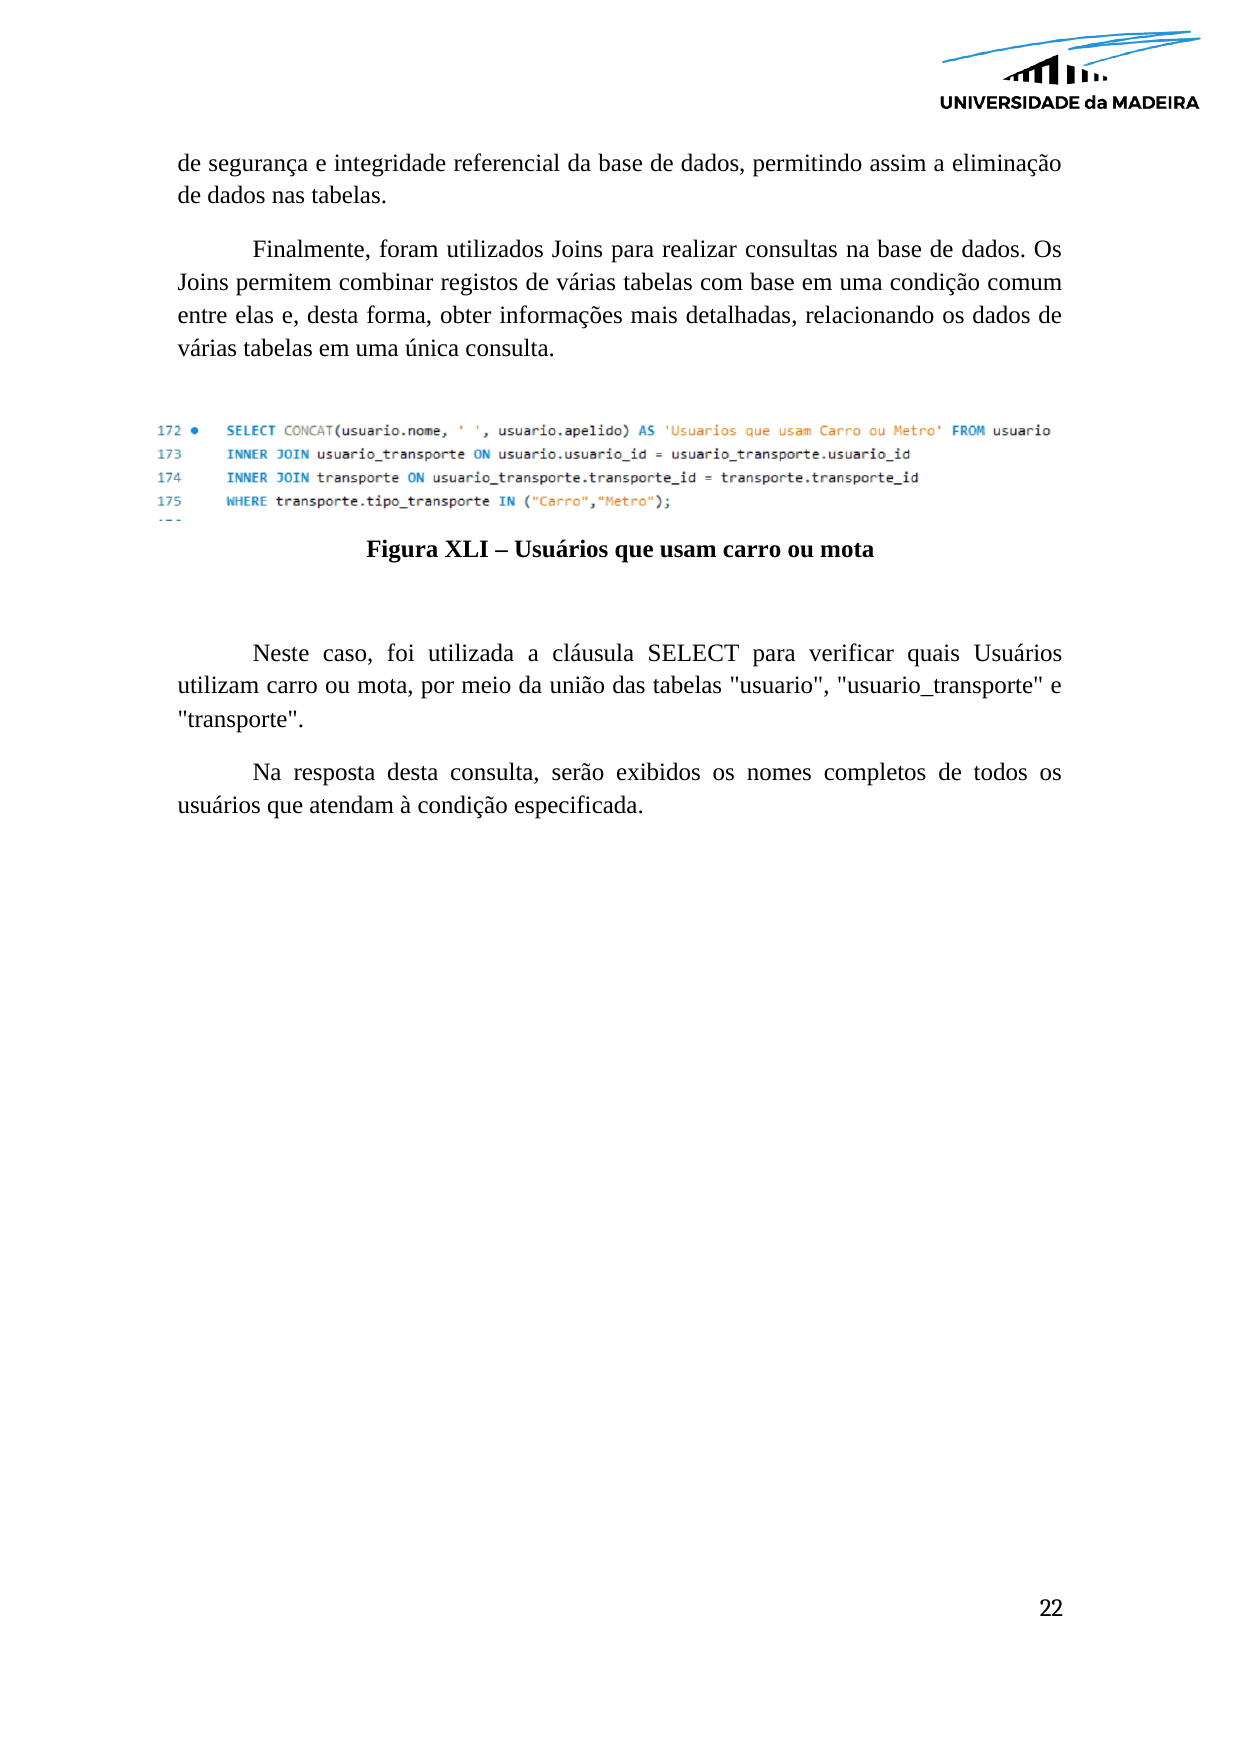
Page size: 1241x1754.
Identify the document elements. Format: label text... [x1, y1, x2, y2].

picture [939, 29, 1204, 111]
picture [150, 414, 1090, 521]
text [177, 148, 1063, 209]
text Finalmente, foram utilizados Joins para realizar consultas na base de dados. Os Joins permitem combinar registos de várias tabelas com base em uma condição comum entre elas e, desta forma, obter informações mais detalhadas, relacionando os dados de várias tabelas em uma única consulta. [177, 234, 1063, 362]
text Na resposta desta consulta, serão exibidos os nomes completos de todos os usuários que atendam à condição especificada. [177, 757, 1063, 819]
text Neste caso, foi utilizada a cláusula SELECT para verificar quais Usuários utilizam carro ou mota, por meio da união das tabelas "usuario", "usuario_transporte" e "transporte". [177, 638, 1063, 732]
